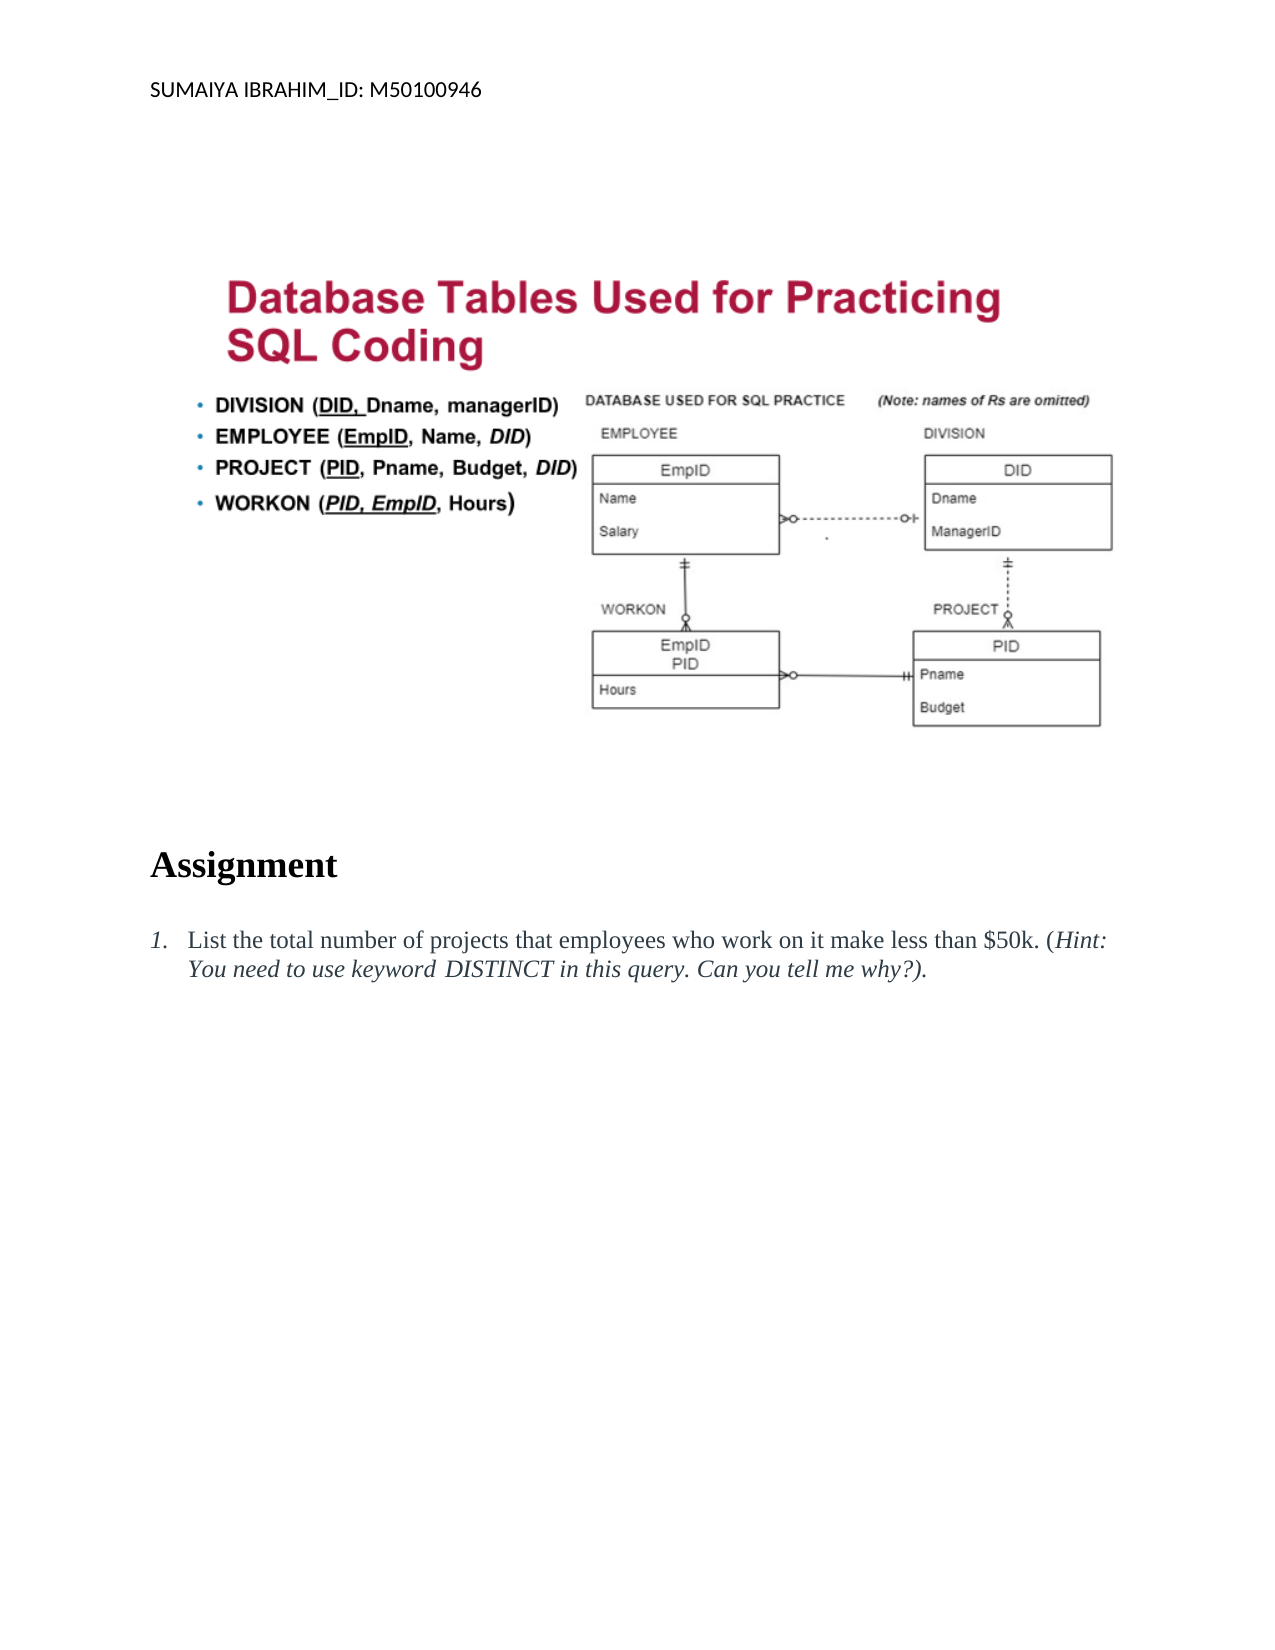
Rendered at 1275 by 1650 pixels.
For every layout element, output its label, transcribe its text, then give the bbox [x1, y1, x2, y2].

picture [150, 239, 1148, 801]
subtitle Assignment [150, 842, 1125, 885]
list List the total number of projects that employees who work on it make less than $50k. (Hint: You need to use keyword DISTINCT in this query. Can you tell me why?). [150, 925, 1125, 982]
